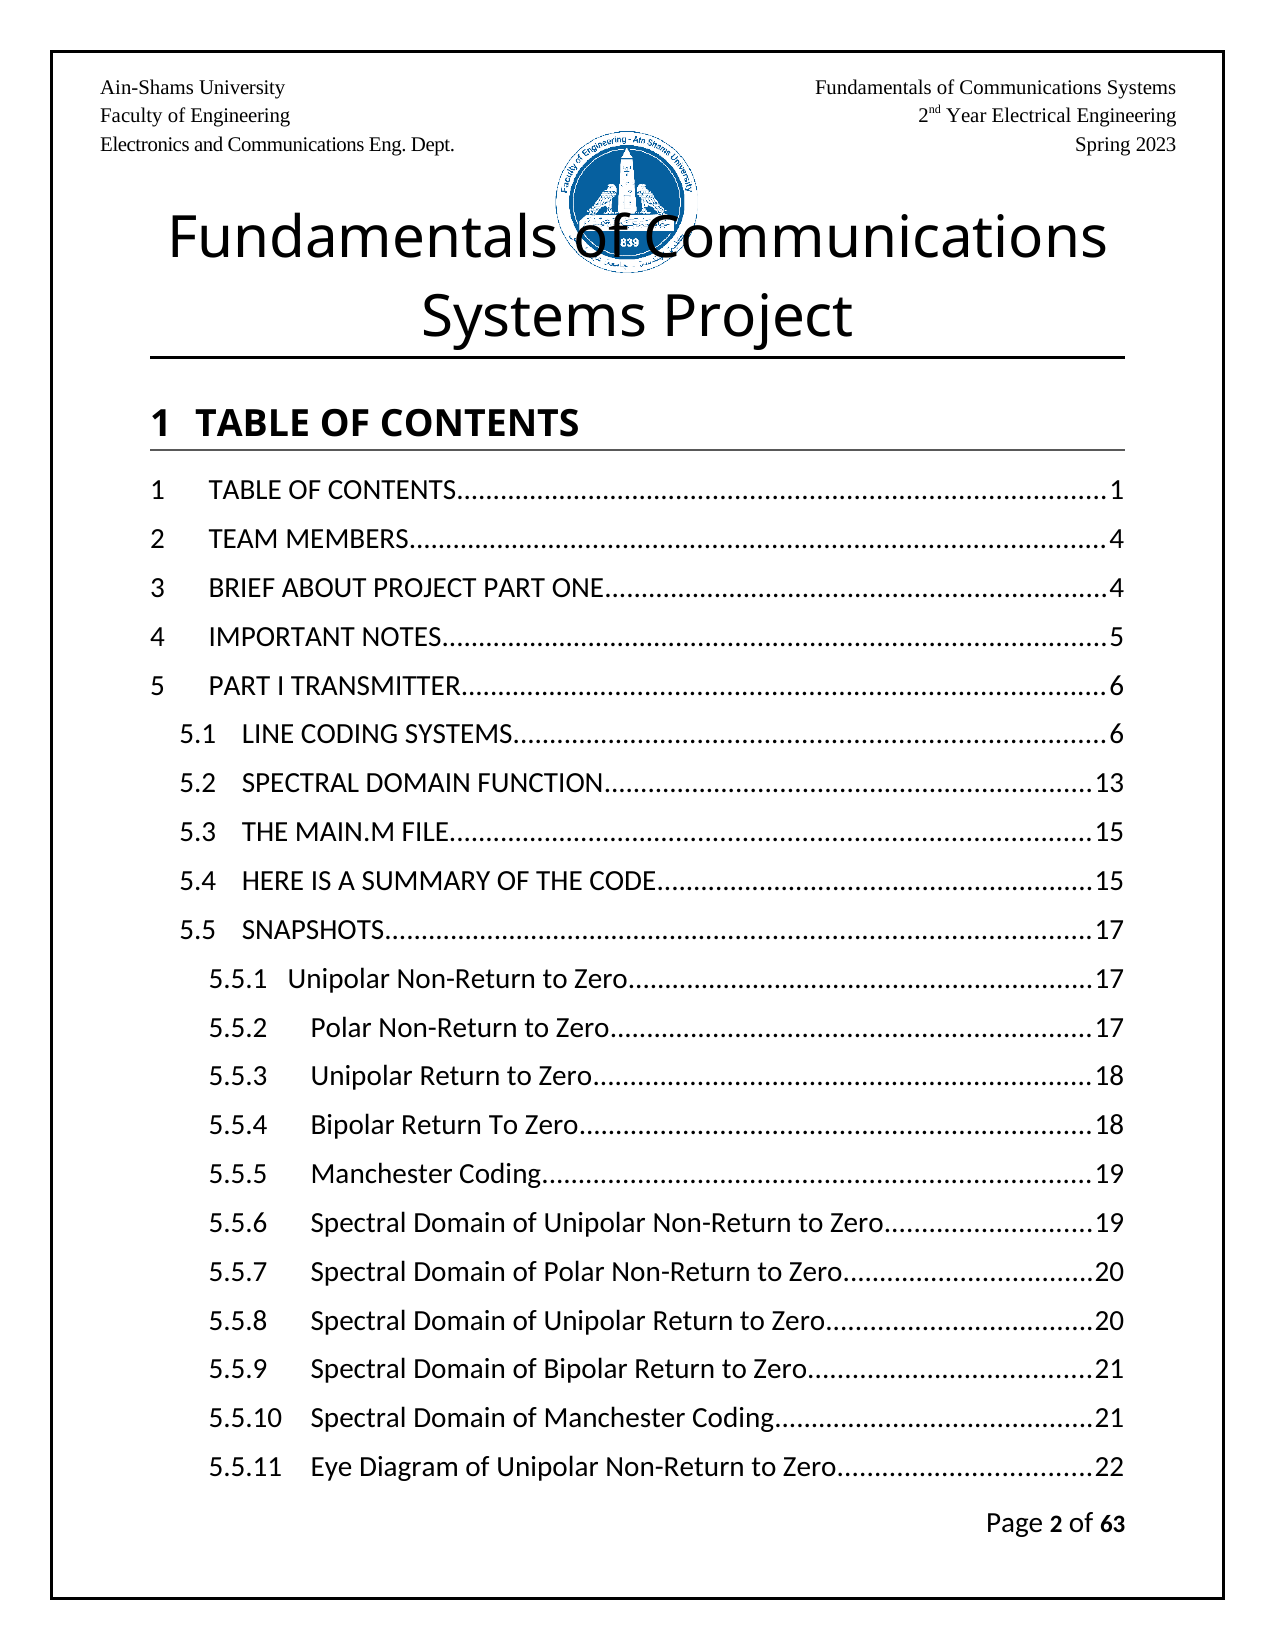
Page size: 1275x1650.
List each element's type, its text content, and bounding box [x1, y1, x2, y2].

title Fundamentals of Communications Systems Project [150, 195, 1125, 356]
picture [555, 131, 698, 195]
